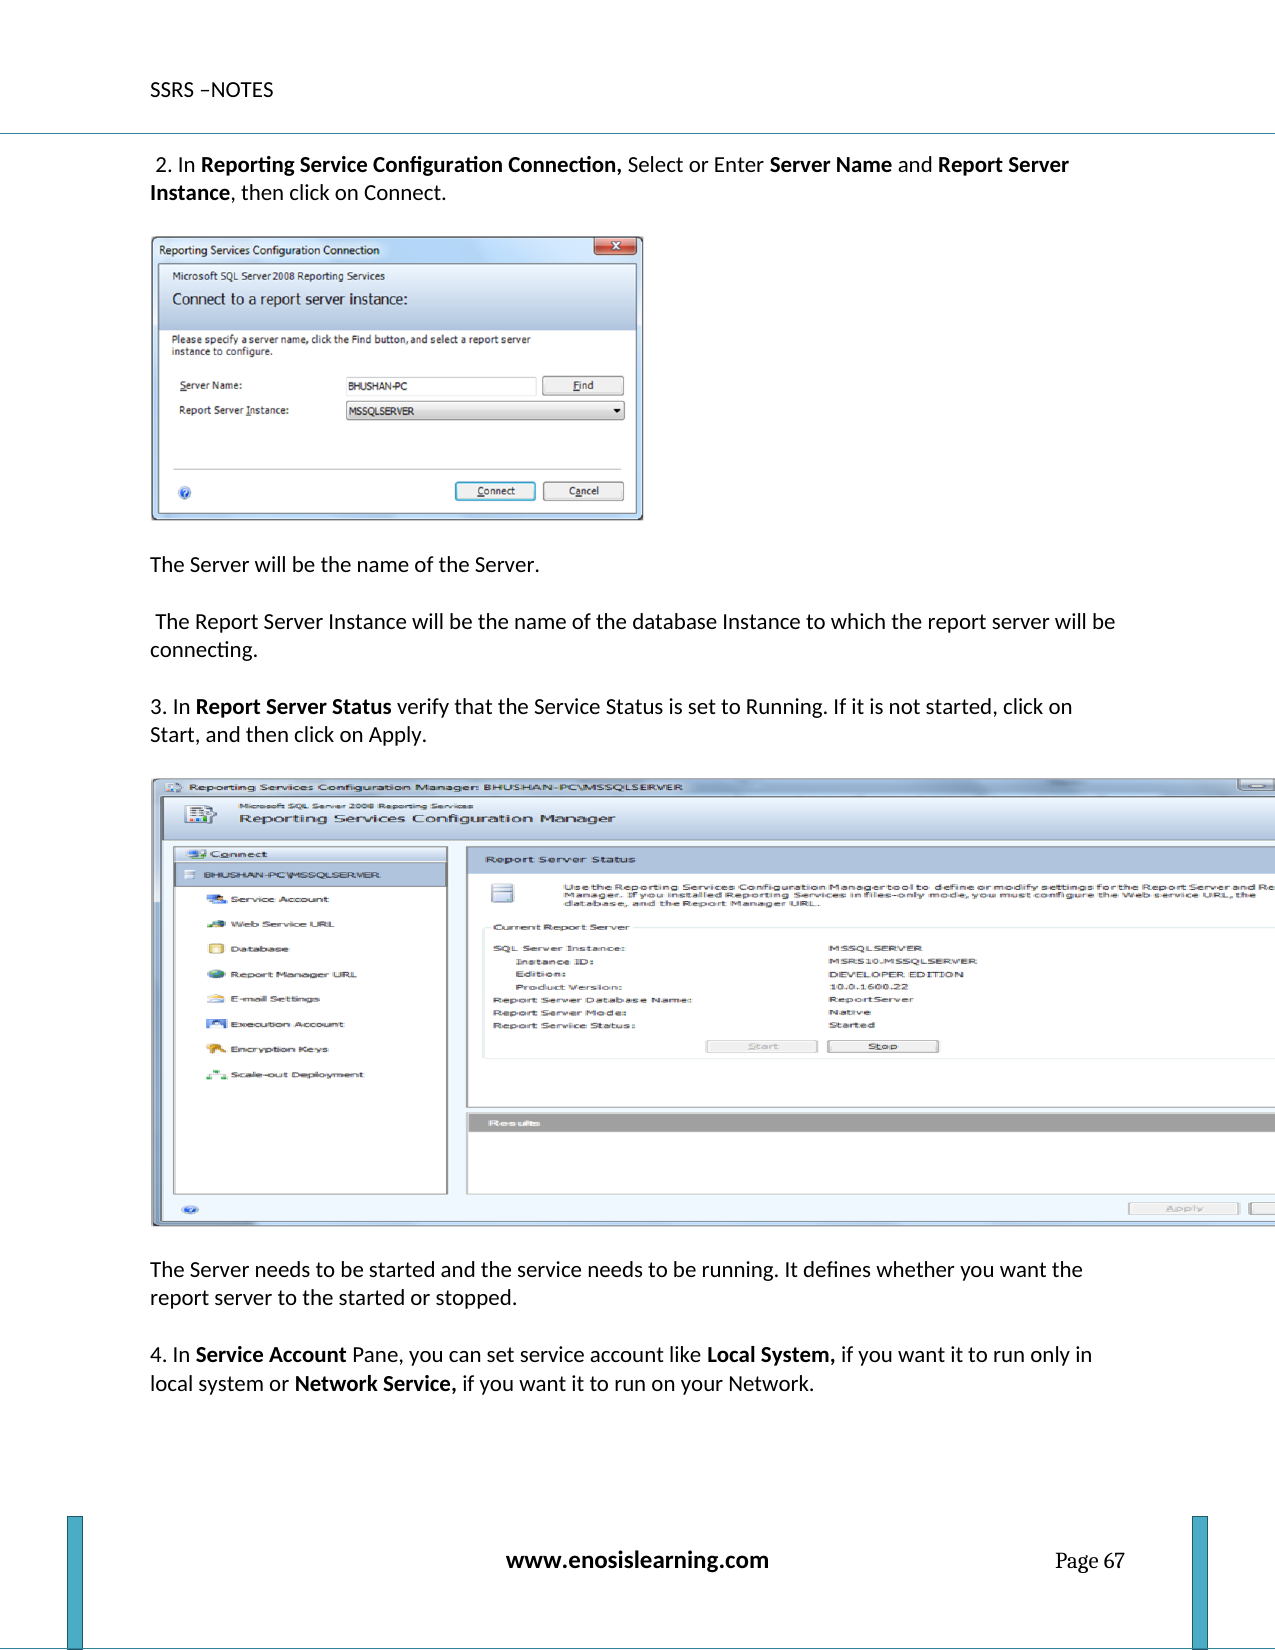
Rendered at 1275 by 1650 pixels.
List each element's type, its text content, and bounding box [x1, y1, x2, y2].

picture [150, 777, 1275, 1227]
text 4. In Service Account Pane, you can set service account like Local System, if you want it to run only in local system or Network Service, if you want it to run on your Network. [150, 1341, 1125, 1397]
picture [150, 235, 644, 521]
text The Server needs to be started and the service needs to be running. It defines whether you want the report server to the started or stopped. [150, 1255, 1125, 1311]
text The Server will be the name of the Server. [150, 550, 1125, 578]
text The Report Server Instance will be the name of the database Instance to which the report server will be connecting. [150, 607, 1125, 663]
text 2. In Reporting Service Configuration Connection, Select or Enter Server Name and Report Server Instance, then click on Connect. [150, 150, 1125, 206]
text 3. In Report Server Status verify that the Service Status is set to Running. If it is not started, click on Start, and then click on Apply. [150, 692, 1125, 748]
